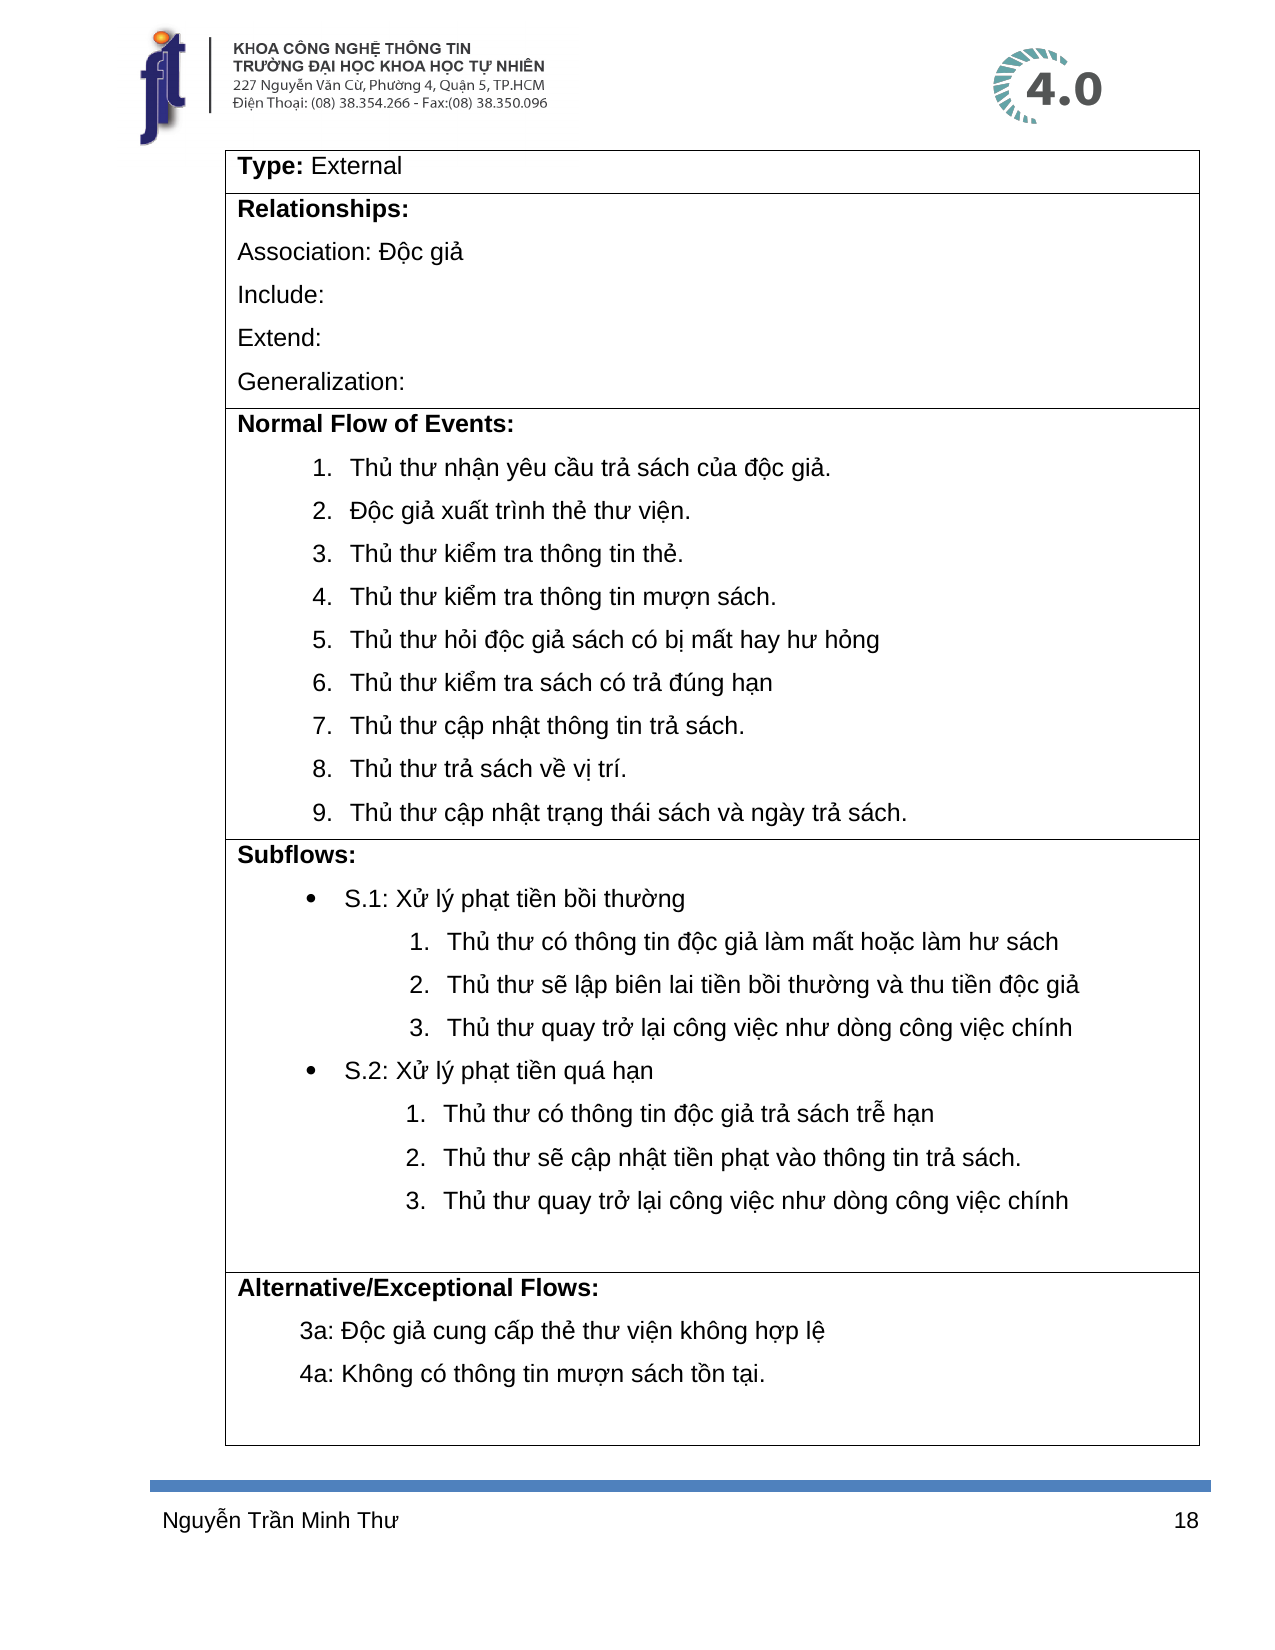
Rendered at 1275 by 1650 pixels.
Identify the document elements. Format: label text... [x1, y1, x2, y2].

table_cell Type: External [226, 151, 1199, 193]
table_cell Subflows: S.1: Xử lý phạt tiền bồi thường Thủ thư có thông tin độc giả làm mất hoặc làm hư sách Thủ thư sẽ lập biên lai tiền bồi thường và thu tiền độc giả Thủ thư quay trở lại công việc như dòng công việc chính S.2: Xử lý phạt tiền quá hạn Thủ thư có thông tin độc giả trả sách trễ hạn Thủ thư sẽ cập nhật tiền phạt vào thông tin trả sách. Thủ thư quay trở lại công việc như dòng công việc chính [226, 840, 1199, 1272]
table_cell Relationships: Association: Độc giả Include: Extend: Generalization: [226, 194, 1199, 408]
table_cell Alternative/Exceptional Flows: 3a: Độc giả cung cấp thẻ thư viện không hợp lệ 4a: Không có thông tin mượn sách tồn tại. [226, 1273, 1199, 1445]
table_cell Normal Flow of Events: Thủ thư nhận yêu cầu trả sách của độc giả. Độc giả xuất trình thẻ thư viện. Thủ thư kiểm tra thông tin thẻ. Thủ thư kiểm tra thông tin mượn sách. Thủ thư hỏi độc giả sách có bị mất hay hư hỏng Thủ thư kiểm tra sách có trả đúng hạn Thủ thư cập nhật thông tin trả sách. Thủ thư trả sách về vị trí. Thủ thư cập nhật trạng thái sách và ngày trả sách. [226, 409, 1199, 839]
picture [985, 41, 1108, 127]
picture [117, 21, 580, 167]
